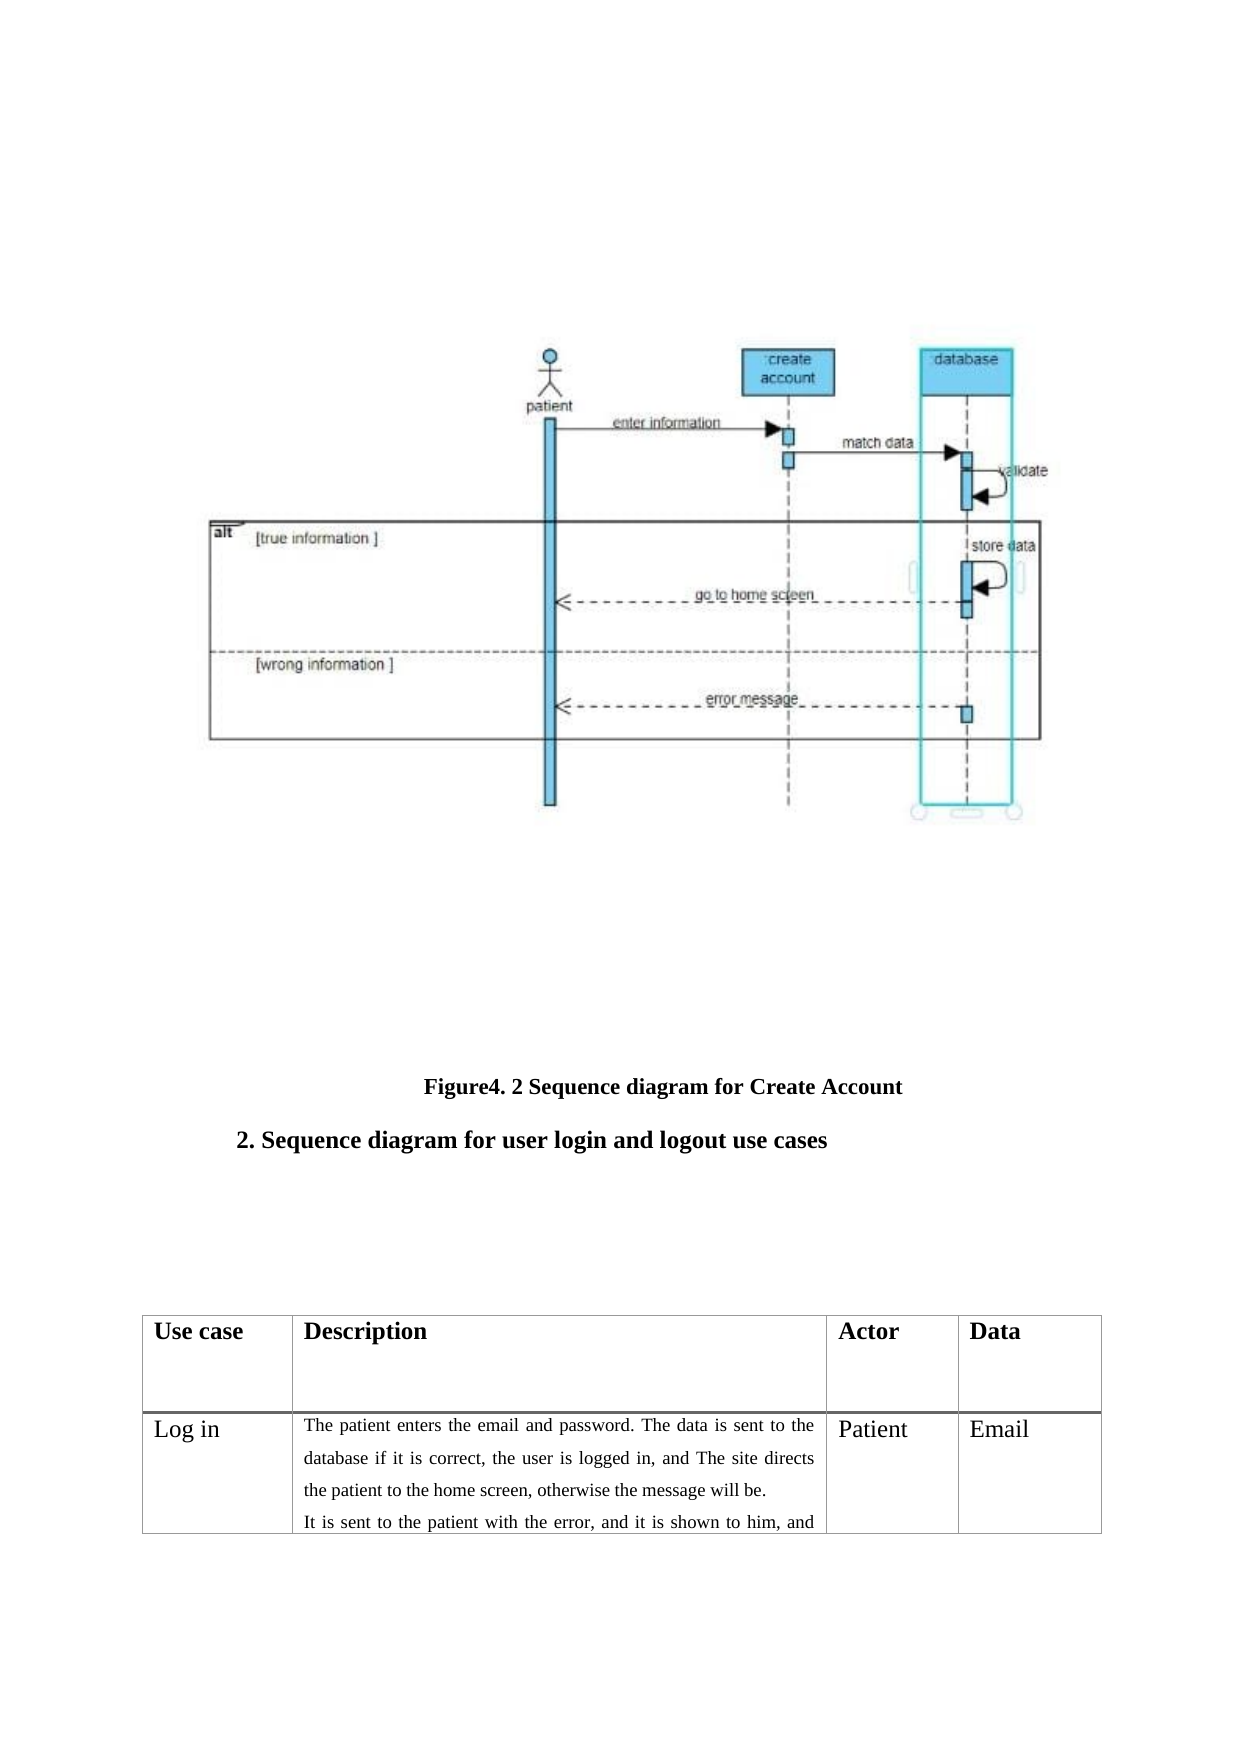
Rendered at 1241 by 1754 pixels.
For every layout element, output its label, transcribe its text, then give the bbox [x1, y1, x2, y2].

table_header Data [959, 1316, 1101, 1411]
table_header Actor [827, 1316, 958, 1411]
text 2. Sequence diagram for user login and logout use cases [236, 1125, 1090, 1154]
table_cell Email Password [959, 1414, 1101, 1533]
picture [110, 300, 1129, 910]
table_cell Log in log out [143, 1414, 292, 1533]
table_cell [293, 1414, 826, 1533]
text Figure4. 2 Sequence diagram for Create Account [236, 1073, 1090, 1099]
table_cell Patient [827, 1414, 958, 1533]
table_header Use case [143, 1316, 292, 1411]
table_header Description [293, 1316, 826, 1411]
